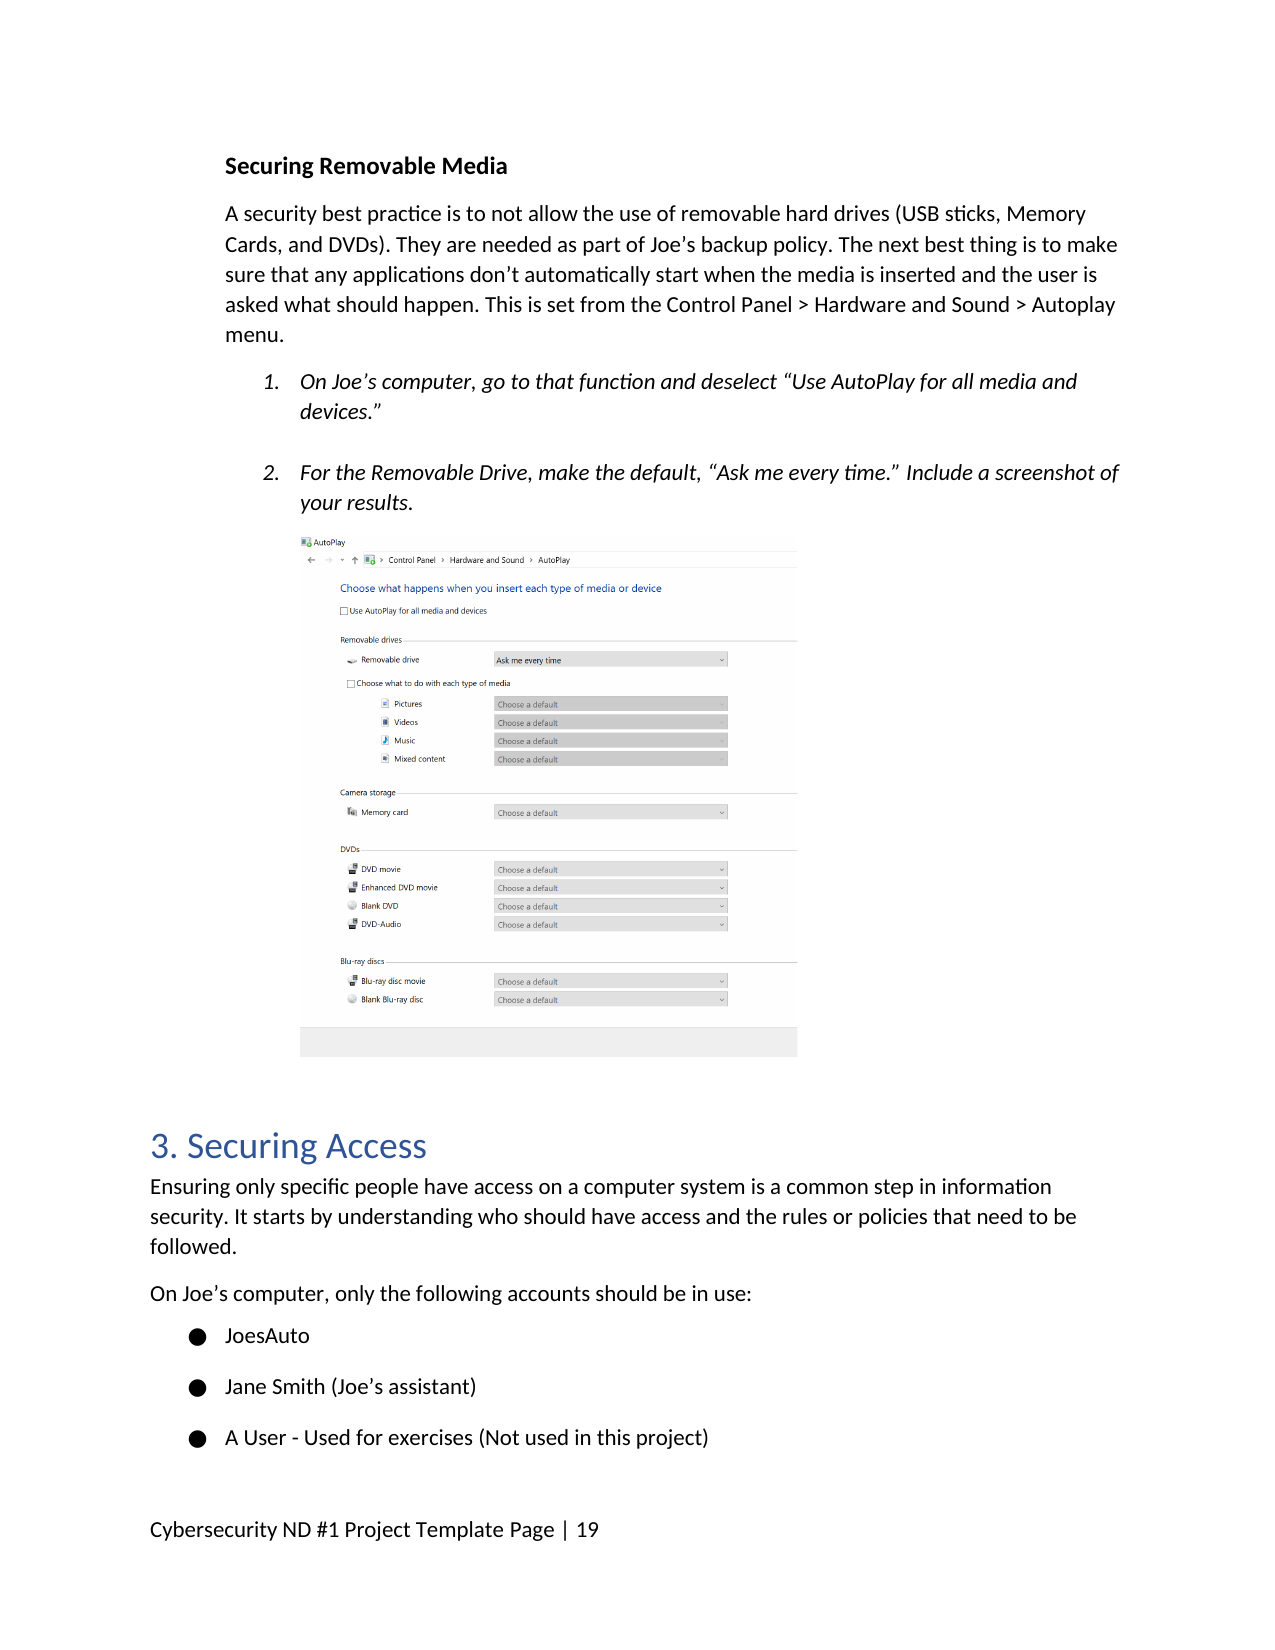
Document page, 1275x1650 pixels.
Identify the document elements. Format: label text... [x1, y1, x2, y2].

text A security best practice is to not allow the use of removable hard drives (USB sticks, Memory Cards, and DVDs). They are needed as part of Joe’s backup policy. The next best thing is to make sure that any applications don’t automatically start when the media is inserted and the user is asked what should happen. This is set from the Control Panel > Hardware and Sound > Autoplay menu. [225, 199, 1125, 348]
list Jane Smith (Joe’s assistant) [187, 1360, 1125, 1407]
list A User - Used for exercises (Not used in this project) [187, 1411, 1125, 1458]
list For the Removable Drive, make the default, “Ask me every time.” Include a screenshot of your results. [262, 458, 1125, 516]
list JoesAuto [187, 1309, 1125, 1356]
list On Joe’s computer, go to that function and deselect “Use AutoPlay for all media and devices.” [262, 367, 1125, 426]
subtitle 3. Securing Access [150, 1122, 1125, 1168]
text Securing Removable Media [225, 150, 1125, 181]
text On Joe’s computer, only the following accounts should be in use: [150, 1279, 1125, 1307]
picture [300, 535, 798, 1057]
text Ensuring only specific people have access on a computer system is a common step in information security. It starts by understanding who should have access and the rules or policies that need to be followed. [150, 1172, 1125, 1260]
